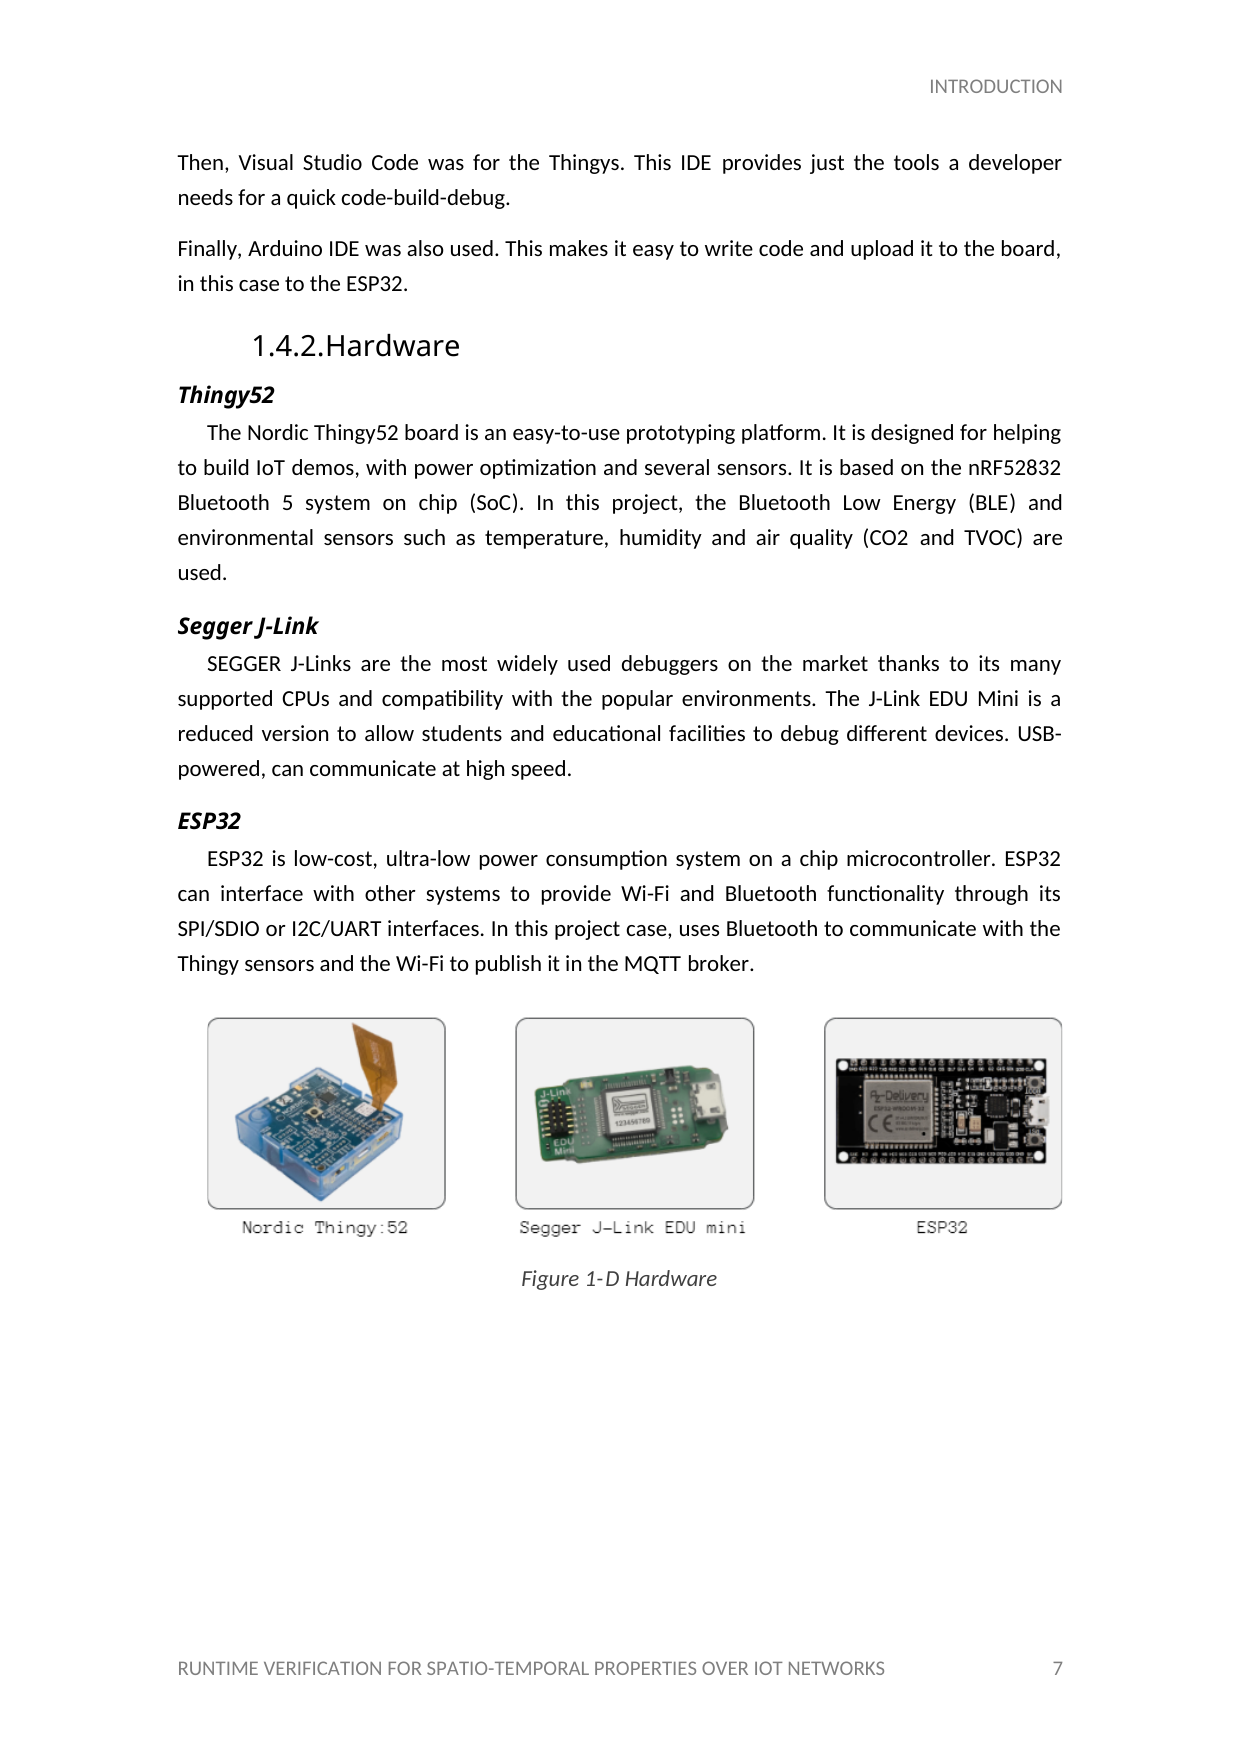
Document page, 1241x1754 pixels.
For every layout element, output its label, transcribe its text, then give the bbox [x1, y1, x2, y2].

text Then, Visual Studio Code was for the Thingys. This IDE provides just the tools a developer needs for a quick code-build-debug. [177, 148, 1063, 211]
text ESP32 is low-cost, ultra-low power consumption system on a chip microcontroller. ESP32 can interface with other systems to provide Wi-Fi and Bluetooth functionality through its SPI/SDIO or I2C/UART interfaces. In this project case, uses Bluetooth to communicate with the Thingy sensors and the Wi-Fi to publish it in the MQTT broker. [177, 844, 1063, 977]
text Finally, Arduino IDE was also used. This makes it easy to write code and upload it to the board, in this case to the ESP32. [177, 234, 1063, 297]
text SEGGER J-Links are the most widely used debuggers on the market thanks to its many supported CPUs and compatibility with the popular environments. The J-Link EDU Mini is a reduced version to allow students and educational facilities to debug different devices. USB-powered, can communicate at high speed. [177, 649, 1063, 782]
subtitle Hardware [251, 325, 1063, 365]
subtitle Segger J-Link [177, 609, 1063, 641]
picture [207, 1001, 1063, 1257]
text Figure 1-D Hardware [177, 1264, 1063, 1292]
text The Nordic Thingy52 board is an easy-to-use prototyping platform. It is designed for helping to build IoT demos, with power optimization and several sensors. It is based on the nRF52832 Bluetooth 5 system on chip (SoC). In this project, the Bluetooth Low Energy (BLE) and environmental sensors such as temperature, humidity and air quality (CO2 and TVOC) are used. [177, 418, 1063, 586]
subtitle Thingy52 [177, 379, 1063, 410]
subtitle ESP32 [177, 805, 1063, 837]
